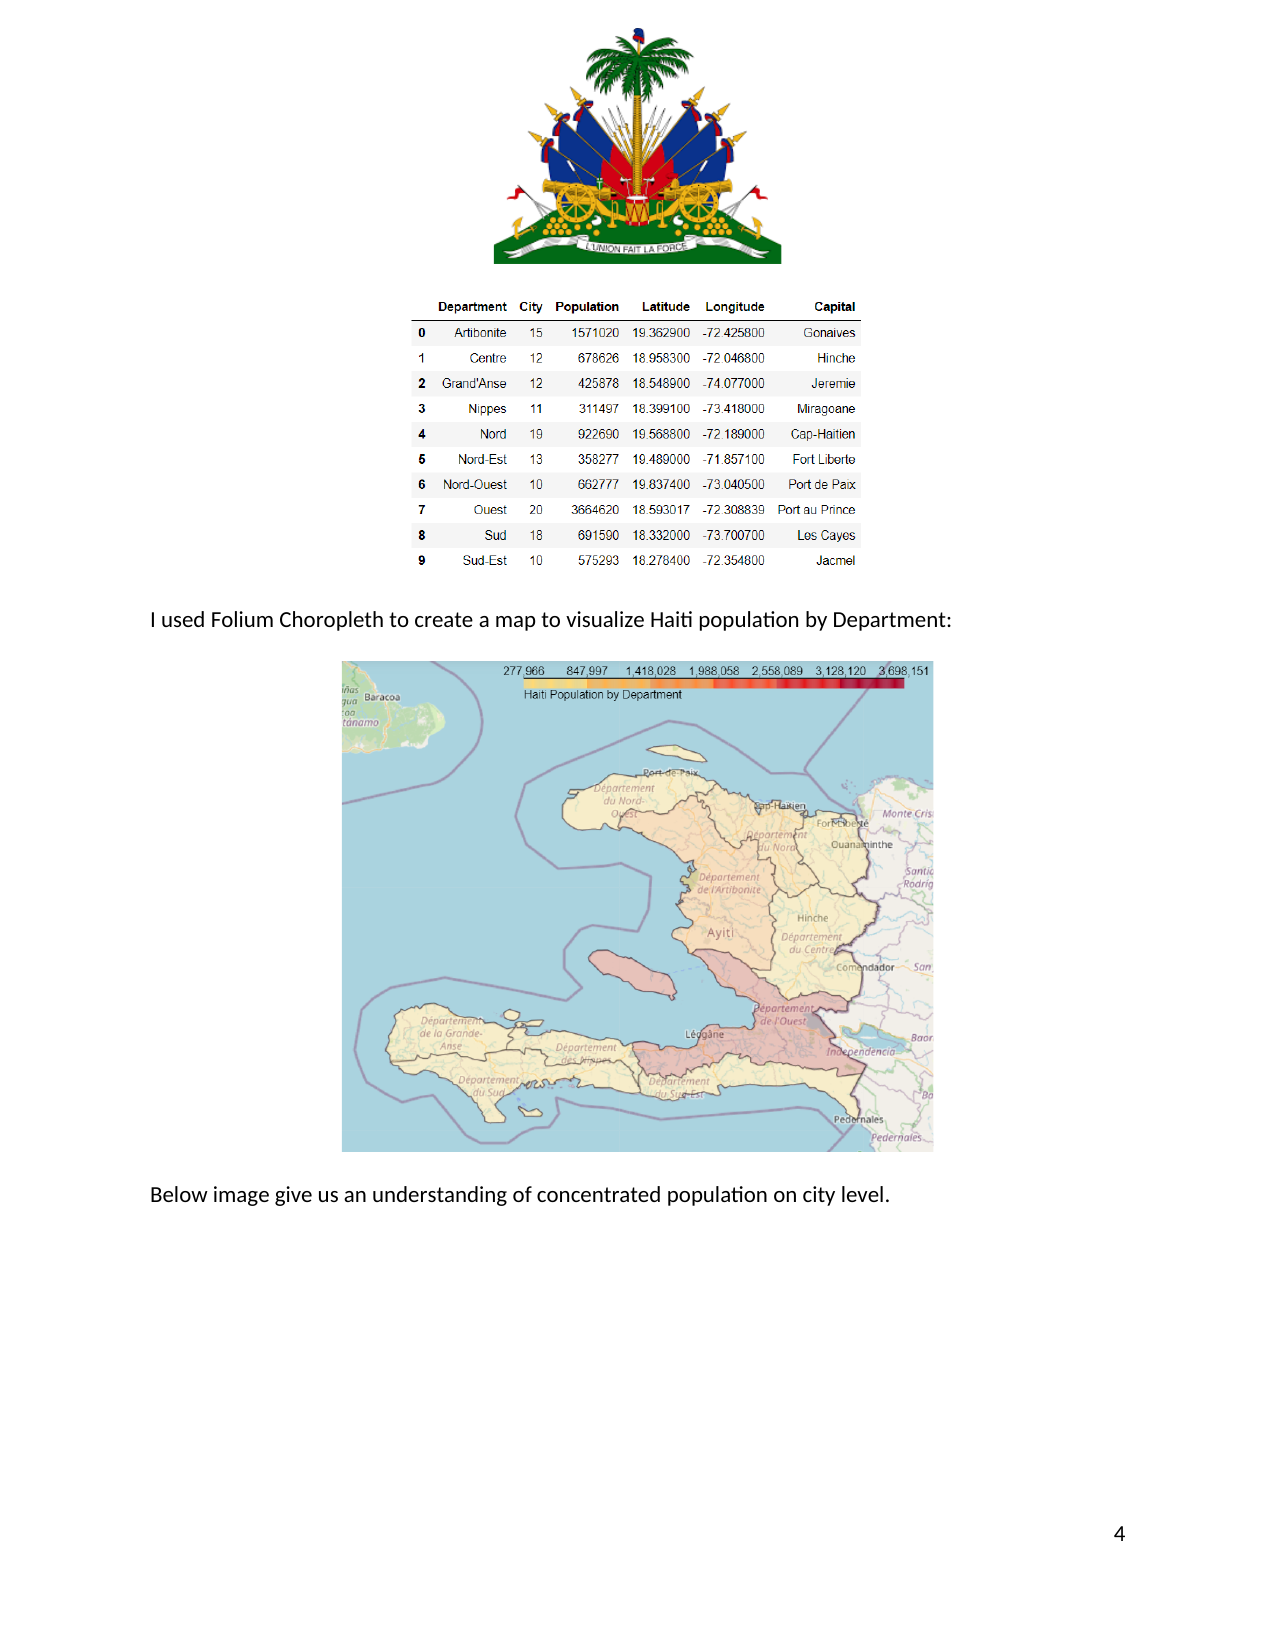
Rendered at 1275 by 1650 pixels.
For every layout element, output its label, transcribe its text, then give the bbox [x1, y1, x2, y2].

text Below image give us an understanding of concentrated population on city level. [150, 1180, 1125, 1208]
picture [341, 661, 934, 1152]
picture [404, 291, 871, 578]
text I used Folium Choropleth to create a map to visualize Haiti population by Department: [150, 605, 1125, 633]
picture [493, 28, 782, 264]
